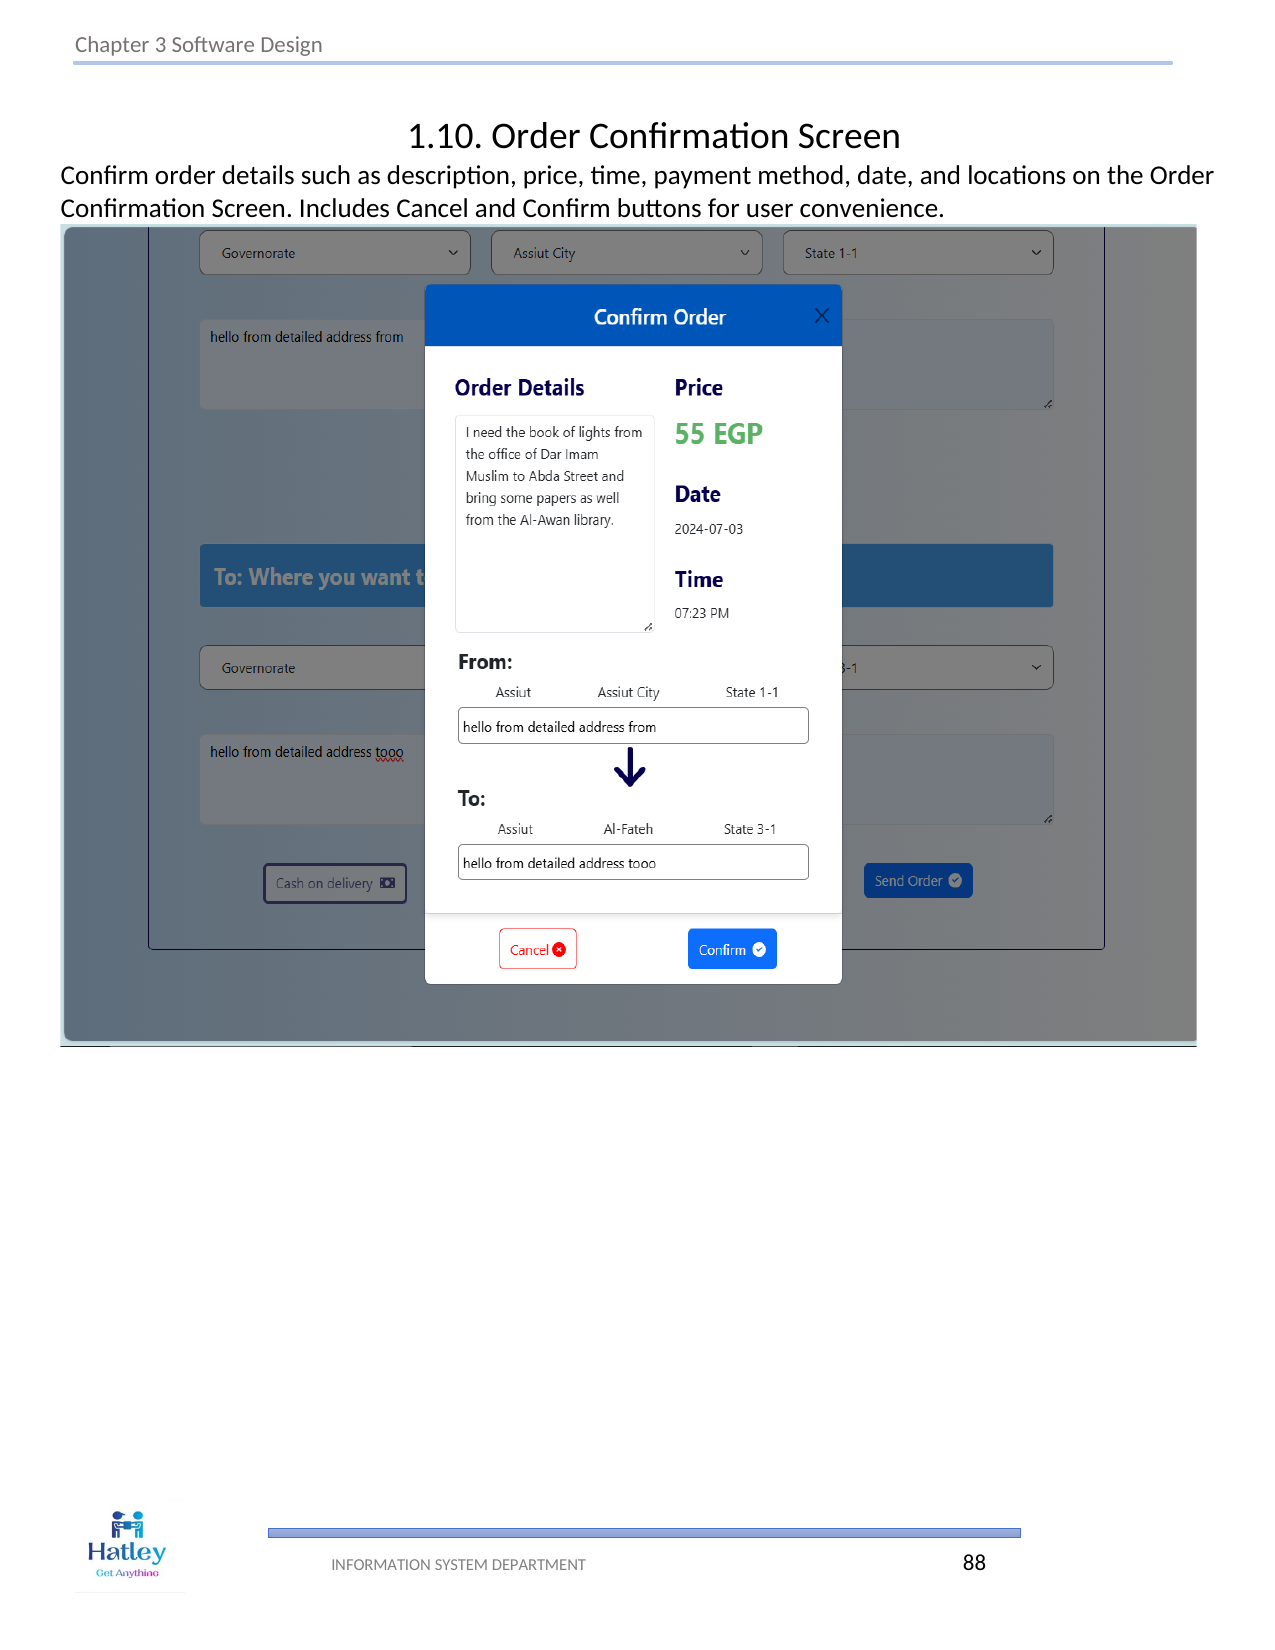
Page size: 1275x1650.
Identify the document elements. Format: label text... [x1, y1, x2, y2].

picture [75, 1498, 185, 1593]
picture [60, 224, 1197, 1047]
text Confirm order details such as description, price, time, payment method, date, and locations on the Order Confirmation Screen. Includes Cancel and Confirm buttons for user convenience. [60, 158, 1248, 224]
text 1.10. Order Confirmation Screen [60, 112, 1248, 158]
picture [269, 1529, 1020, 1537]
